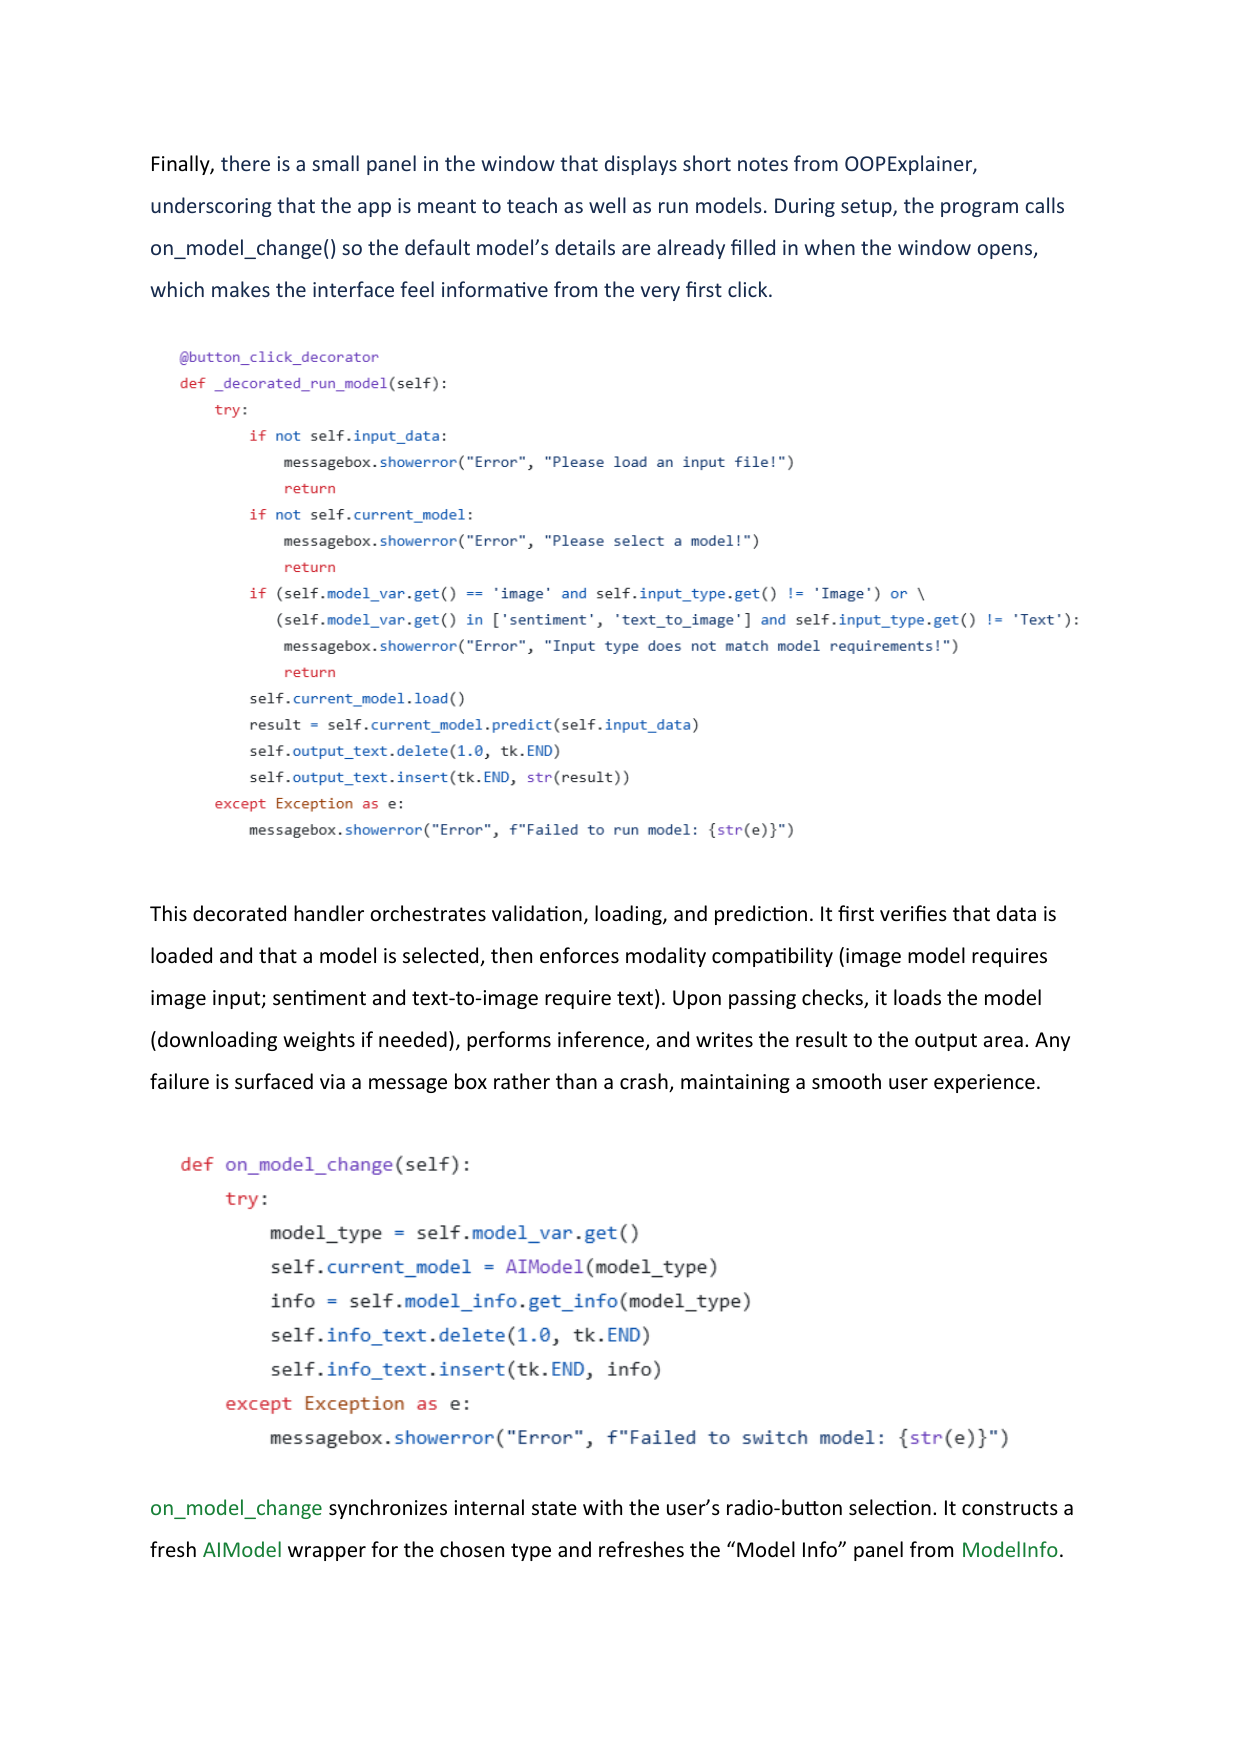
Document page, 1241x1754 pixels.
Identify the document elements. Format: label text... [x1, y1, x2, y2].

picture [150, 1134, 1091, 1481]
picture [150, 342, 1091, 862]
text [150, 1494, 1090, 1564]
text Finally, there is a small panel in the window that displays short notes from OOPExplainer, underscoring that the app is meant to teach as well as run models. During setup, the program calls on_model_change() so the default model’s details are already filled in when the window opens, which makes the interface feel informative from the very first click. [150, 150, 1090, 304]
text This decorated handler orchestrates validation, loading, and prediction. It first verifies that data is loaded and that a model is selected, then enforces modality compatibility (image model requires image input; sentiment and text-to-image require text). Upon passing checks, it loads the model (downloading weights if needed), performs inference, and writes the result to the output area. Any failure is surfaced via a message box rather than a crash, maintaining a smooth user experience. [150, 900, 1090, 1096]
